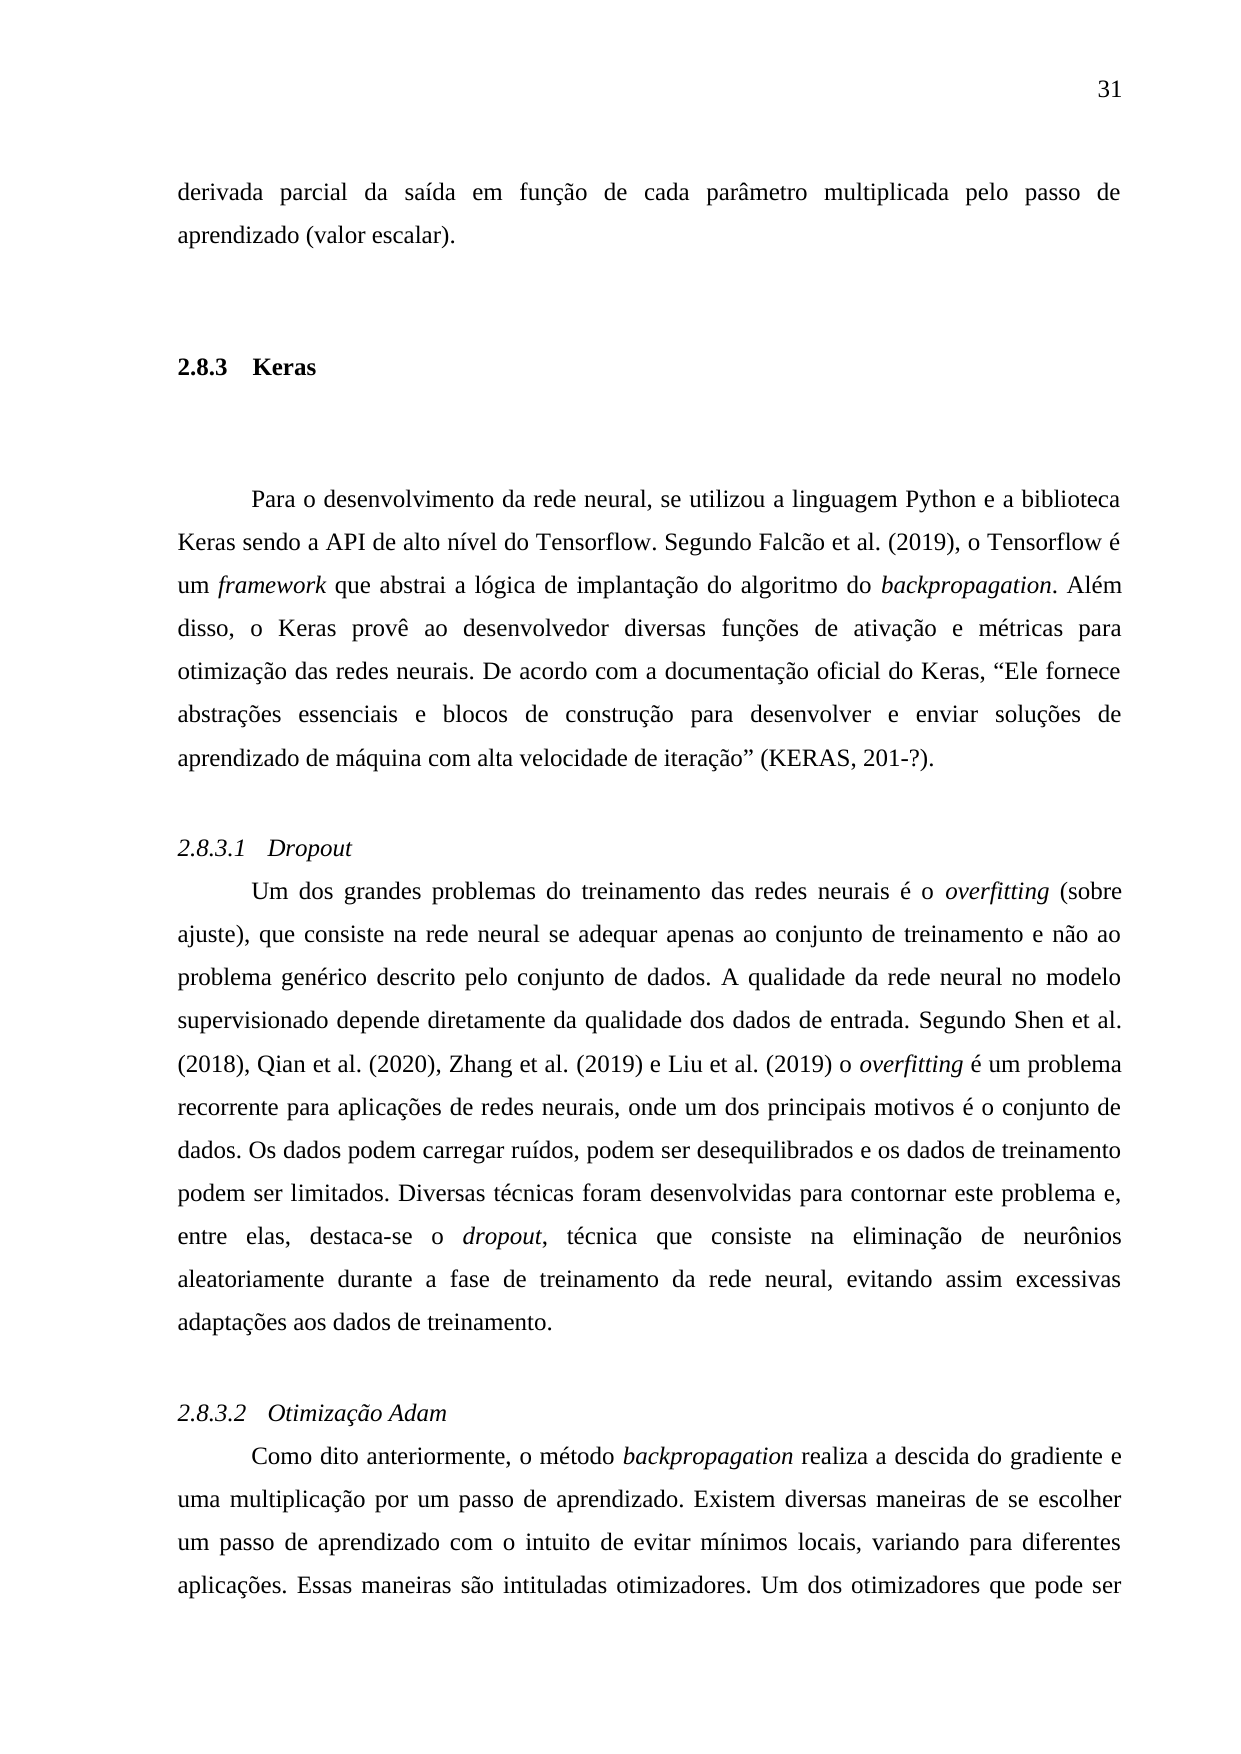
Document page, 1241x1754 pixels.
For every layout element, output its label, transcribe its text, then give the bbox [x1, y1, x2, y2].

subtitle Otimização Adam [177, 1398, 1122, 1427]
text Para o desenvolvimento da rede neural, se utilizou a linguagem Python e a biblioteca Keras sendo a API de alto nível do Tensorflow. Segundo Falcão et al. (2019), o Tensorflow é um framework que abstrai a lógica de implantação do algoritmo do backpropagation. Além disso, o Keras provê ao desenvolvedor diversas funções de ativação e métricas para otimização das redes neurais. De acordo com a documentação oficial do Keras, “Ele fornece abstrações essenciais e blocos de construção para desenvolver e enviar soluções de aprendizado de máquina com alta velocidade de iteração” (KERAS, 201-?). [177, 484, 1122, 771]
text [177, 1441, 1122, 1599]
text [177, 177, 1122, 249]
text Um dos grandes problemas do treinamento das redes neurais é o overfitting (sobre ajuste), que consiste na rede neural se adequar apenas ao conjunto de treinamento e não ao problema genérico descrito pelo conjunto de dados. A qualidade da rede neural no modelo supervisionado depende diretamente da qualidade dos dados de entrada. Segundo Shen et al. (2018), Qian et al. (2020), Zhang et al. (2019) e Liu et al. (2019) o overfitting é um problema recorrente para aplicações de redes neurais, onde um dos principais motivos é o conjunto de dados. Os dados podem carregar ruídos, podem ser desequilibrados e os dados de treinamento podem ser limitados. Diversas técnicas foram desenvolvidas para contornar este problema e, entre elas, destaca-se o dropout, técnica que consiste na eliminação de neurônios aleatoriamente durante a fase de treinamento da rede neural, evitando assim excessivas adaptações aos dados de treinamento. [177, 876, 1122, 1336]
subtitle Keras [177, 352, 1122, 381]
subtitle Dropout [177, 833, 1122, 862]
